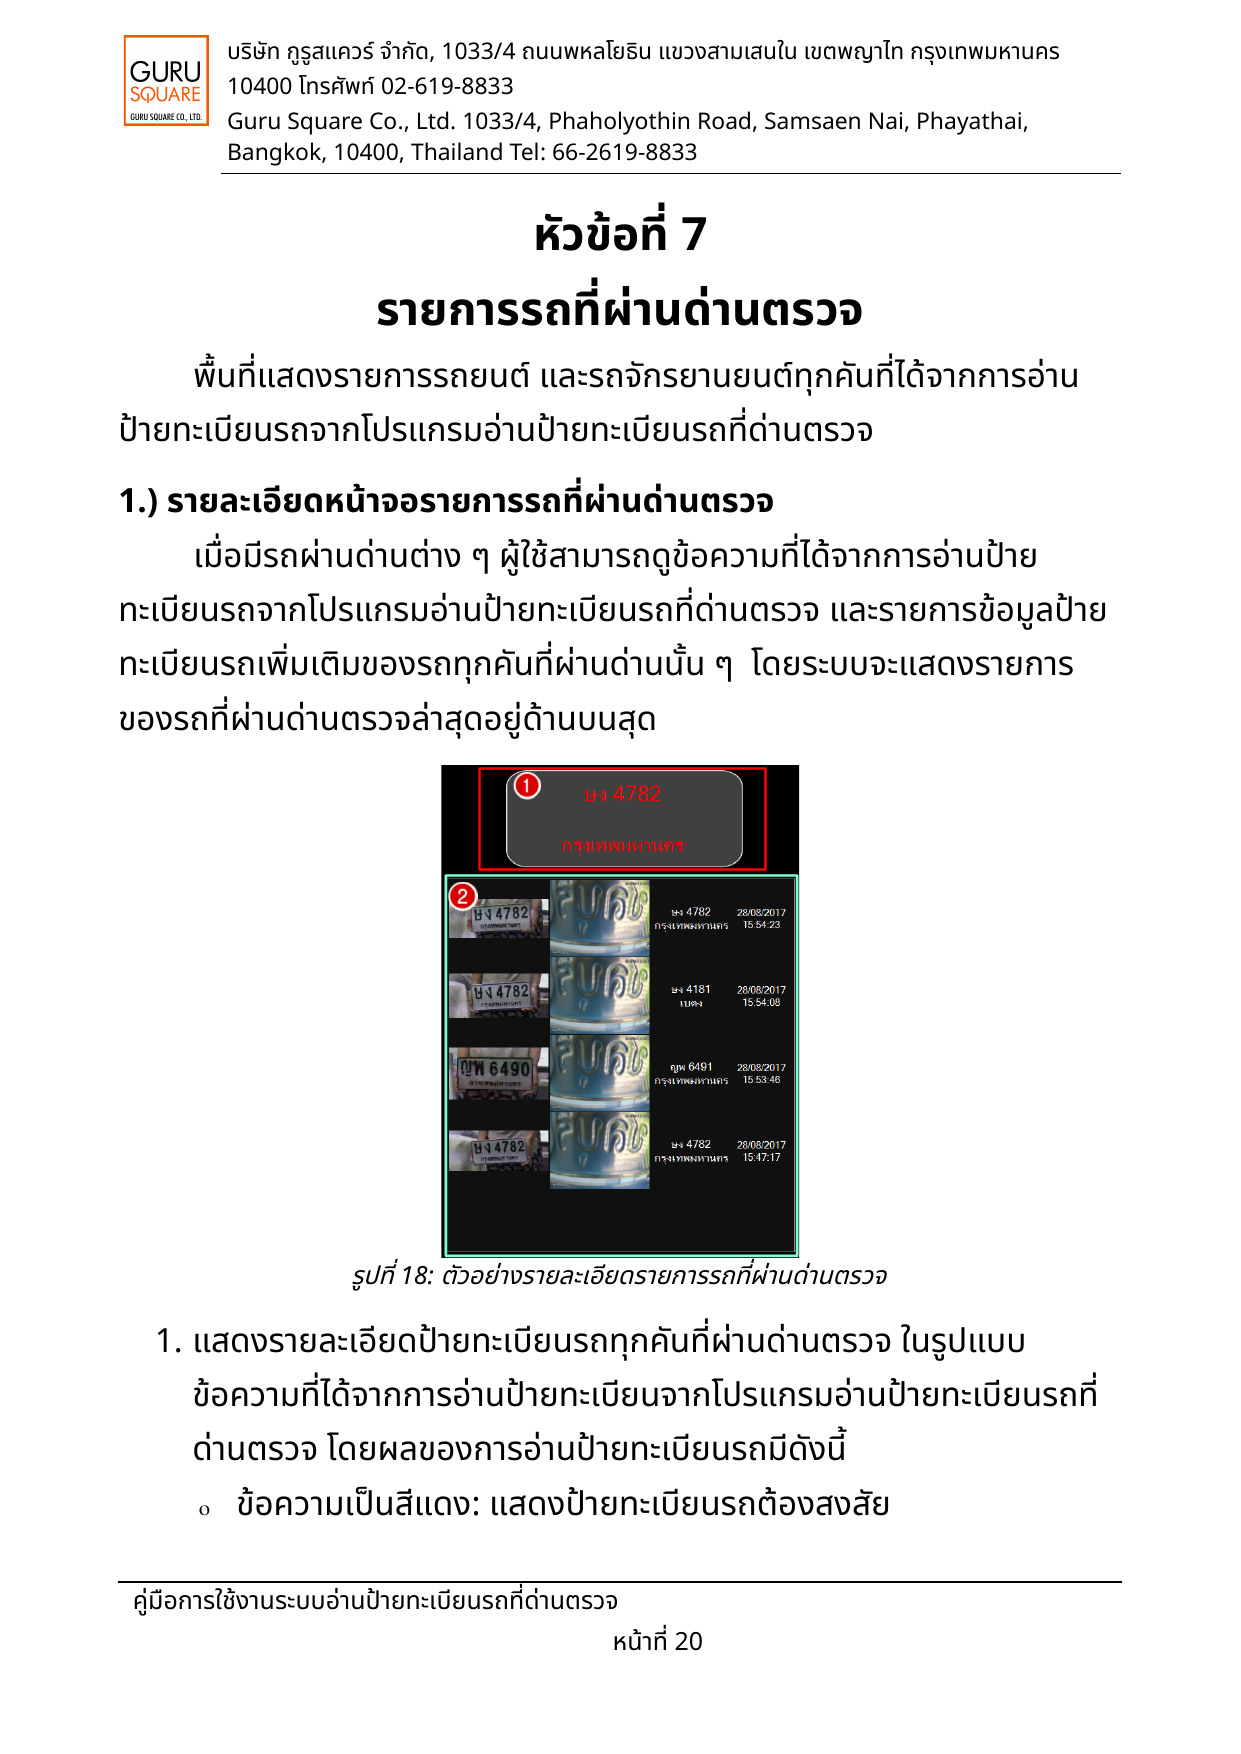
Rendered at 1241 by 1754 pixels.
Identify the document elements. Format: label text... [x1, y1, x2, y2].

list ข้อความเป็นสีแดง: แสดงป้ายทะเบียนรถต้องสงสัย [199, 1480, 1122, 1530]
list แสดงรายละเอียดป้ายทะเบียนรถทุกคันที่ผ่านด่านตรวจ ในรูปแบบข้อความที่ได้จากการอ่านป้ายทะเบียนจากโปรแกรมอ่านป้ายทะเบียนรถที่ด่านตรวจ โดยผลของการอ่านป้ายทะเบียนรถมีดังนี้ [154, 1316, 1122, 1476]
picture [441, 765, 800, 1258]
text พื้นที่แสดงรายการรถยนต์ และรถจักรยานยนต์ทุกคันที่ได้จากการอ่านป้ายทะเบียนรถจากโปรแกรมอ่านป้ายทะเบียนรถที่ด่านตรวจ [118, 352, 1122, 456]
subtitle 1.) รายละเอียดหน้าจอรายการรถที่ผ่านด่านตรวจ [118, 477, 1122, 528]
text รูปที่ 18: ตัวอย่างรายละเอียดรายการรถที่ผ่านด่านตรวจ [118, 1257, 1122, 1296]
picture [123, 35, 209, 126]
text เมื่อมีรถผ่านด่านต่าง ๆ ผู้ใช้สามารถดูข้อความที่ได้จากการอ่านป้ายทะเบียนรถจากโปรแกรมอ่านป้ายทะเบียนรถที่ด่านตรวจ และรายการข้อมูลป้ายทะเบียนรถเพิ่มเติมของรถทุกคันที่ผ่านด่านนั้น ๆ โดยระบบจะแสดงรายการของรถที่ผ่านด่านตรวจล่าสุดอยู่ด้านบนสุด [118, 532, 1122, 745]
subtitle รายการรถที่ผ่านด่านตรวจ [118, 277, 1122, 346]
subtitle หัวข้อที่ 7 [118, 202, 1122, 271]
